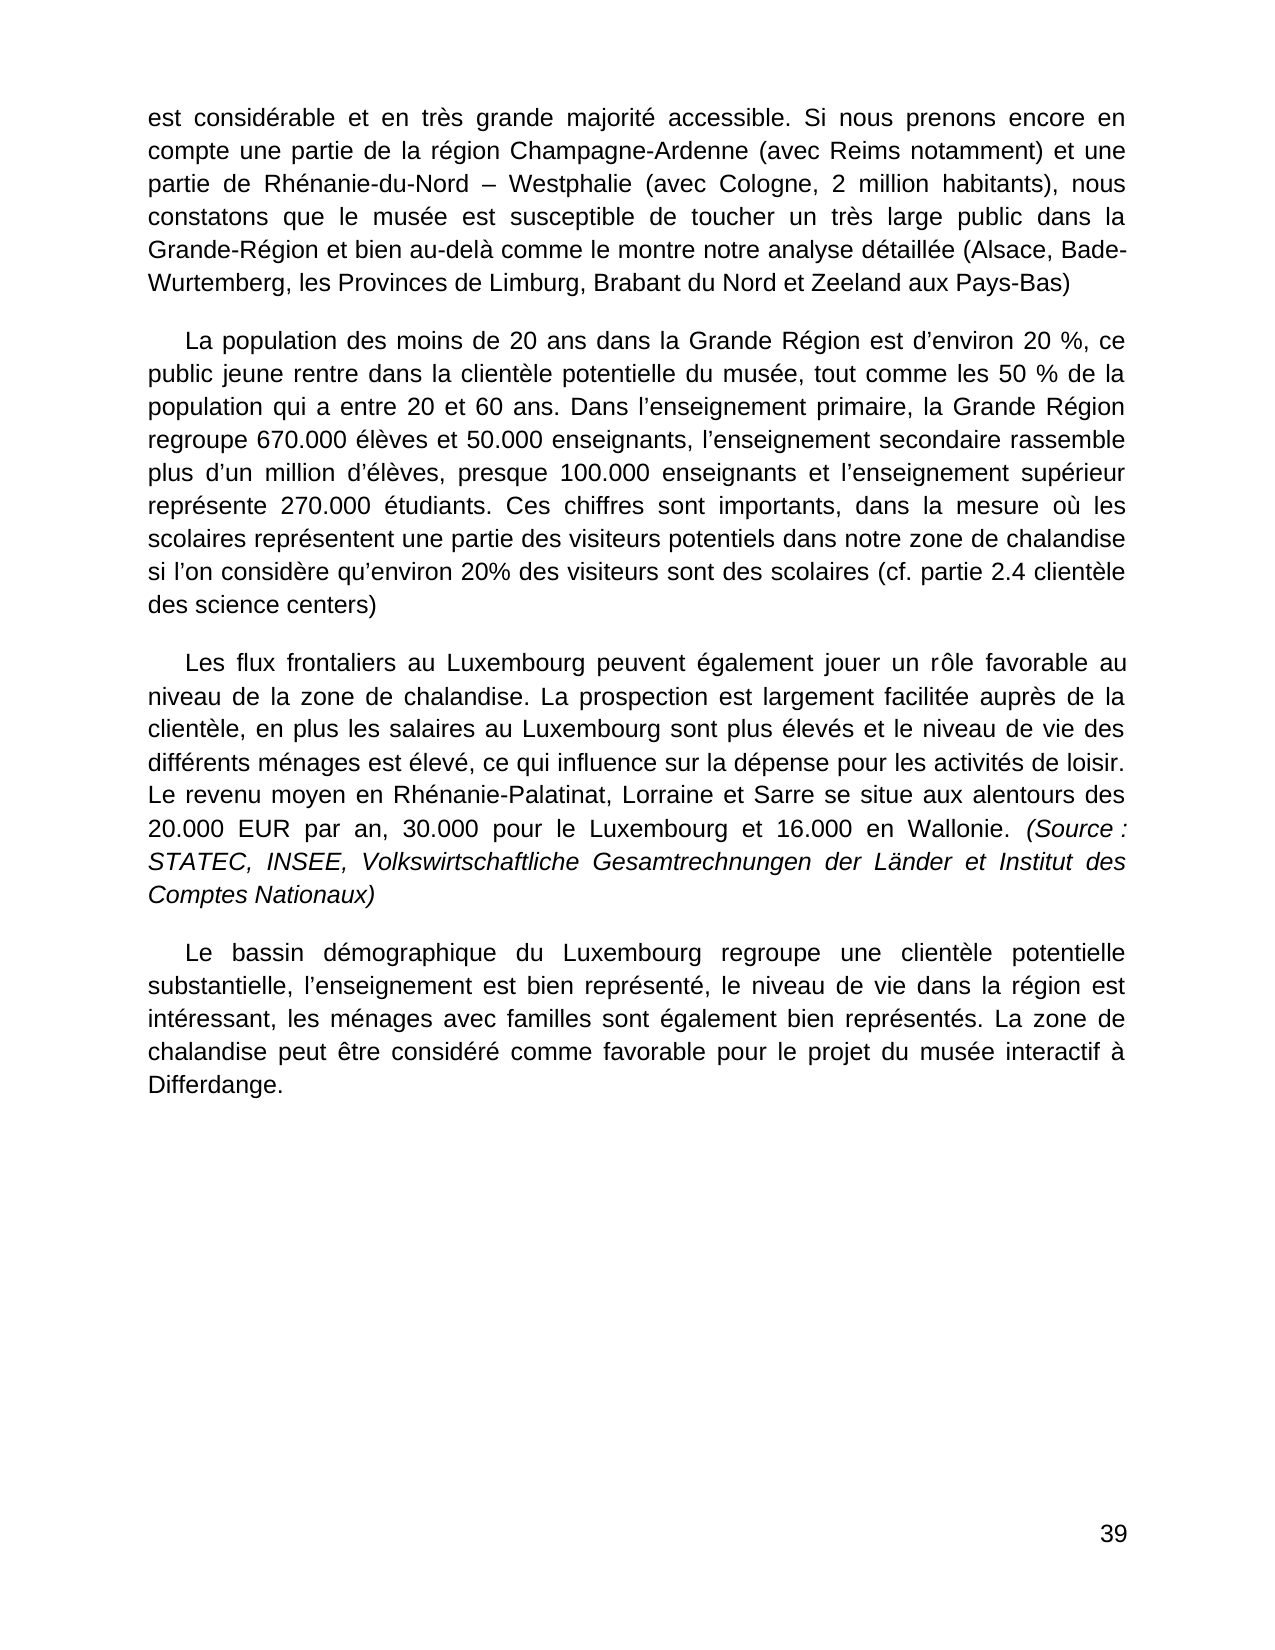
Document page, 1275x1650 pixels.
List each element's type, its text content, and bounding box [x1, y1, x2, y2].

text Le bassin démographique du Luxembourg regroupe une clientèle potentielle substantielle, l’enseignement est bien représenté, le niveau de vie dans la région est intéressant, les ménages avec familles sont également bien représentés. La zone de chalandise peut être considéré comme favorable pour le projet du musée interactif à Differdange. [148, 938, 1127, 1098]
text Les flux frontaliers au Luxembourg peuvent également jouer un rôle favorable au niveau de la zone de chalandise. La prospection est largement facilitée auprès de la clientèle, en plus les salaires au Luxembourg sont plus élevés et le niveau de vie des différents ménages est élevé, ce qui influence sur la dépense pour les activités de loisir. Le revenu moyen en Rhénanie-Palatinat, Lorraine et Sarre se situe aux alentours des 20.000 EUR par an, 30.000 pour le Luxembourg et 16.000 en Wallonie. (Source : STATEC, INSEE, Volkswirtschaftliche Gesamtrechnungen der Länder et Institut des Comptes Nationaux) [148, 648, 1127, 908]
text La population des moins de 20 ans dans la Grande Région est d’environ 20 %, ce public jeune rentre dans la clientèle potentielle du musée, tout comme les 50 % de la population qui a entre 20 et 60 ans. Dans l’enseignement primaire, la Grande Région regroupe 670.000 élèves et 50.000 enseignants, l’enseignement secondaire rassemble plus d’un million d’élèves, presque 100.000 enseignants et l’enseignement supérieur représente 270.000 étudiants. Ces chiffres sont importants, dans la mesure où les scolaires représentent une partie des visiteurs potentiels dans notre zone de chalandise si l’on considère qu’environ 20% des visiteurs sont des scolaires (cf. partie 2.4 clientèle des science centers) [148, 326, 1127, 619]
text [148, 103, 1127, 297]
